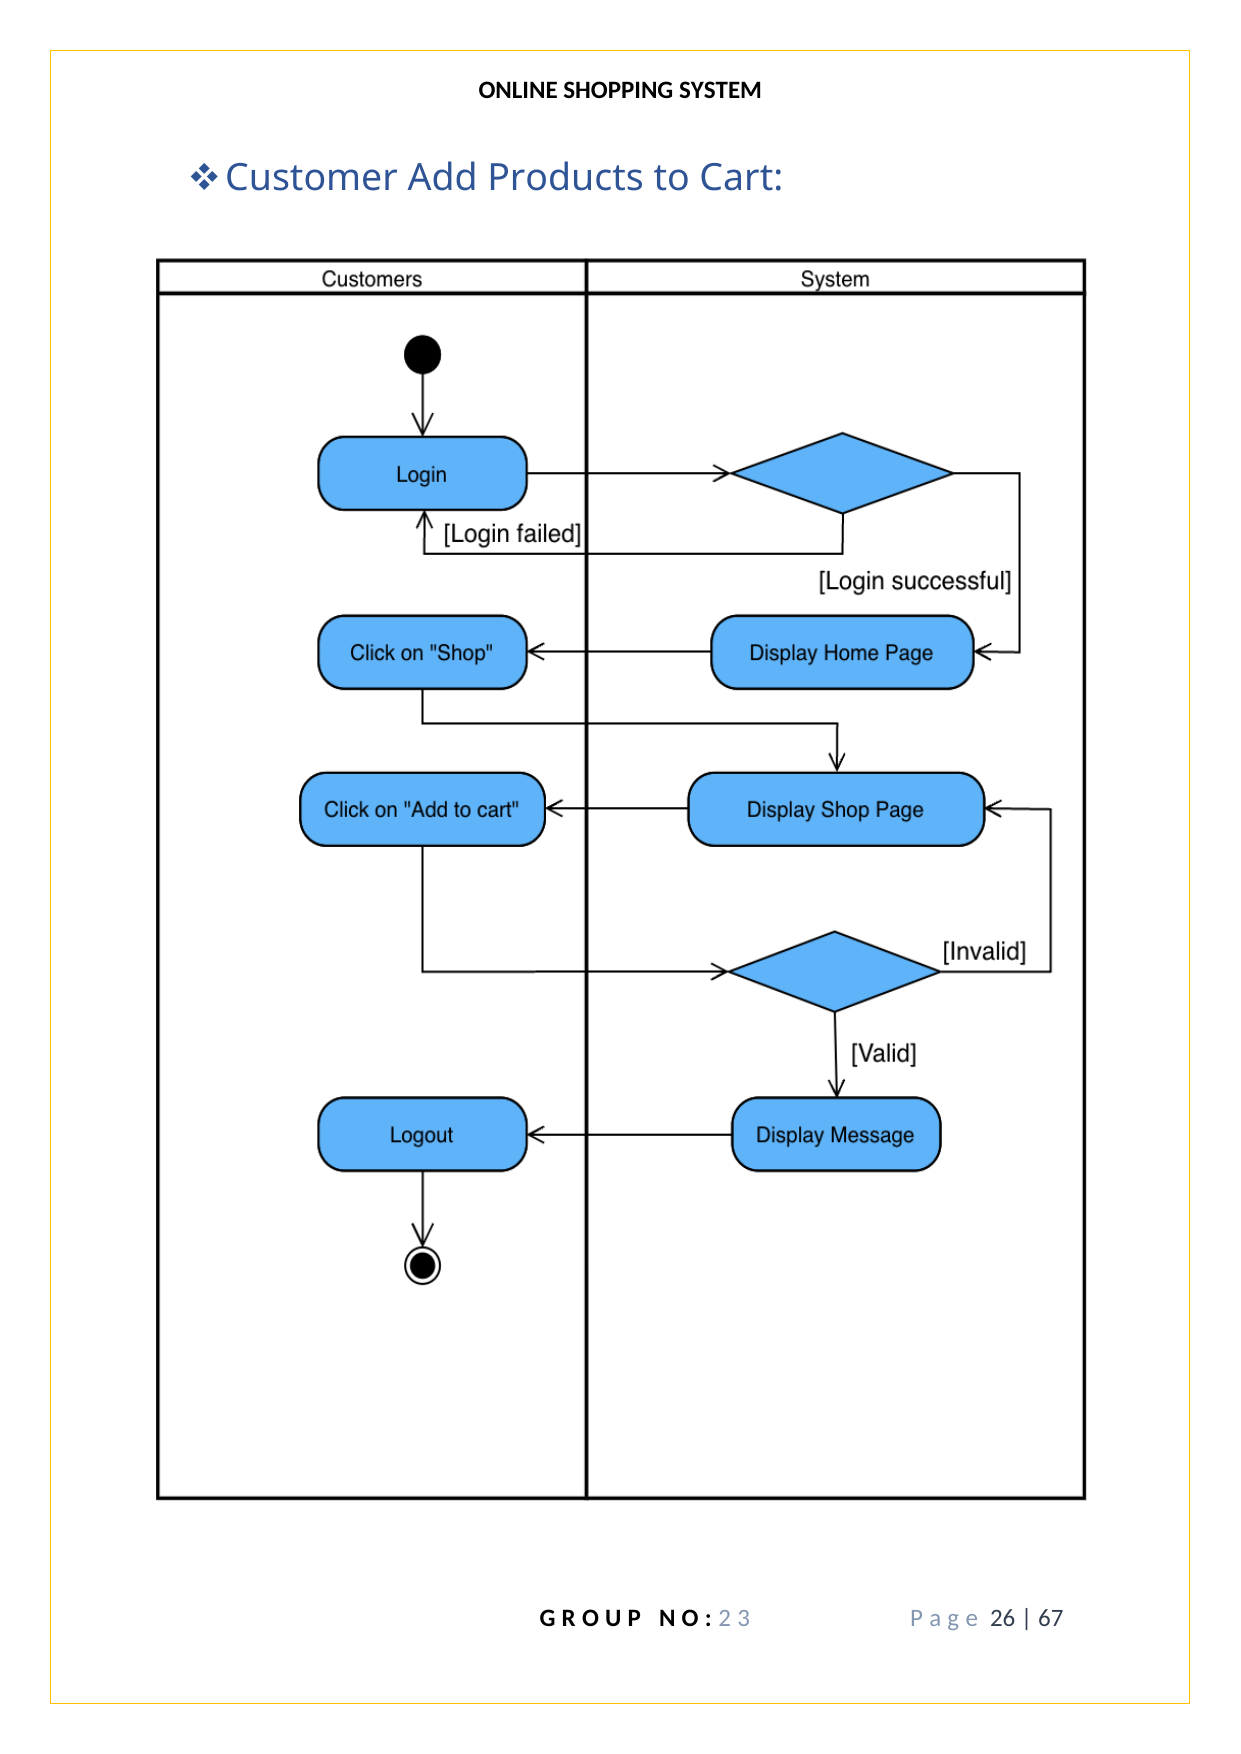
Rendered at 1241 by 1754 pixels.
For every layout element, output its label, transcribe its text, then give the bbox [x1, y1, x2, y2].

subtitle Customer Add Products to Cart: [187, 150, 1090, 201]
picture [150, 252, 1091, 1516]
